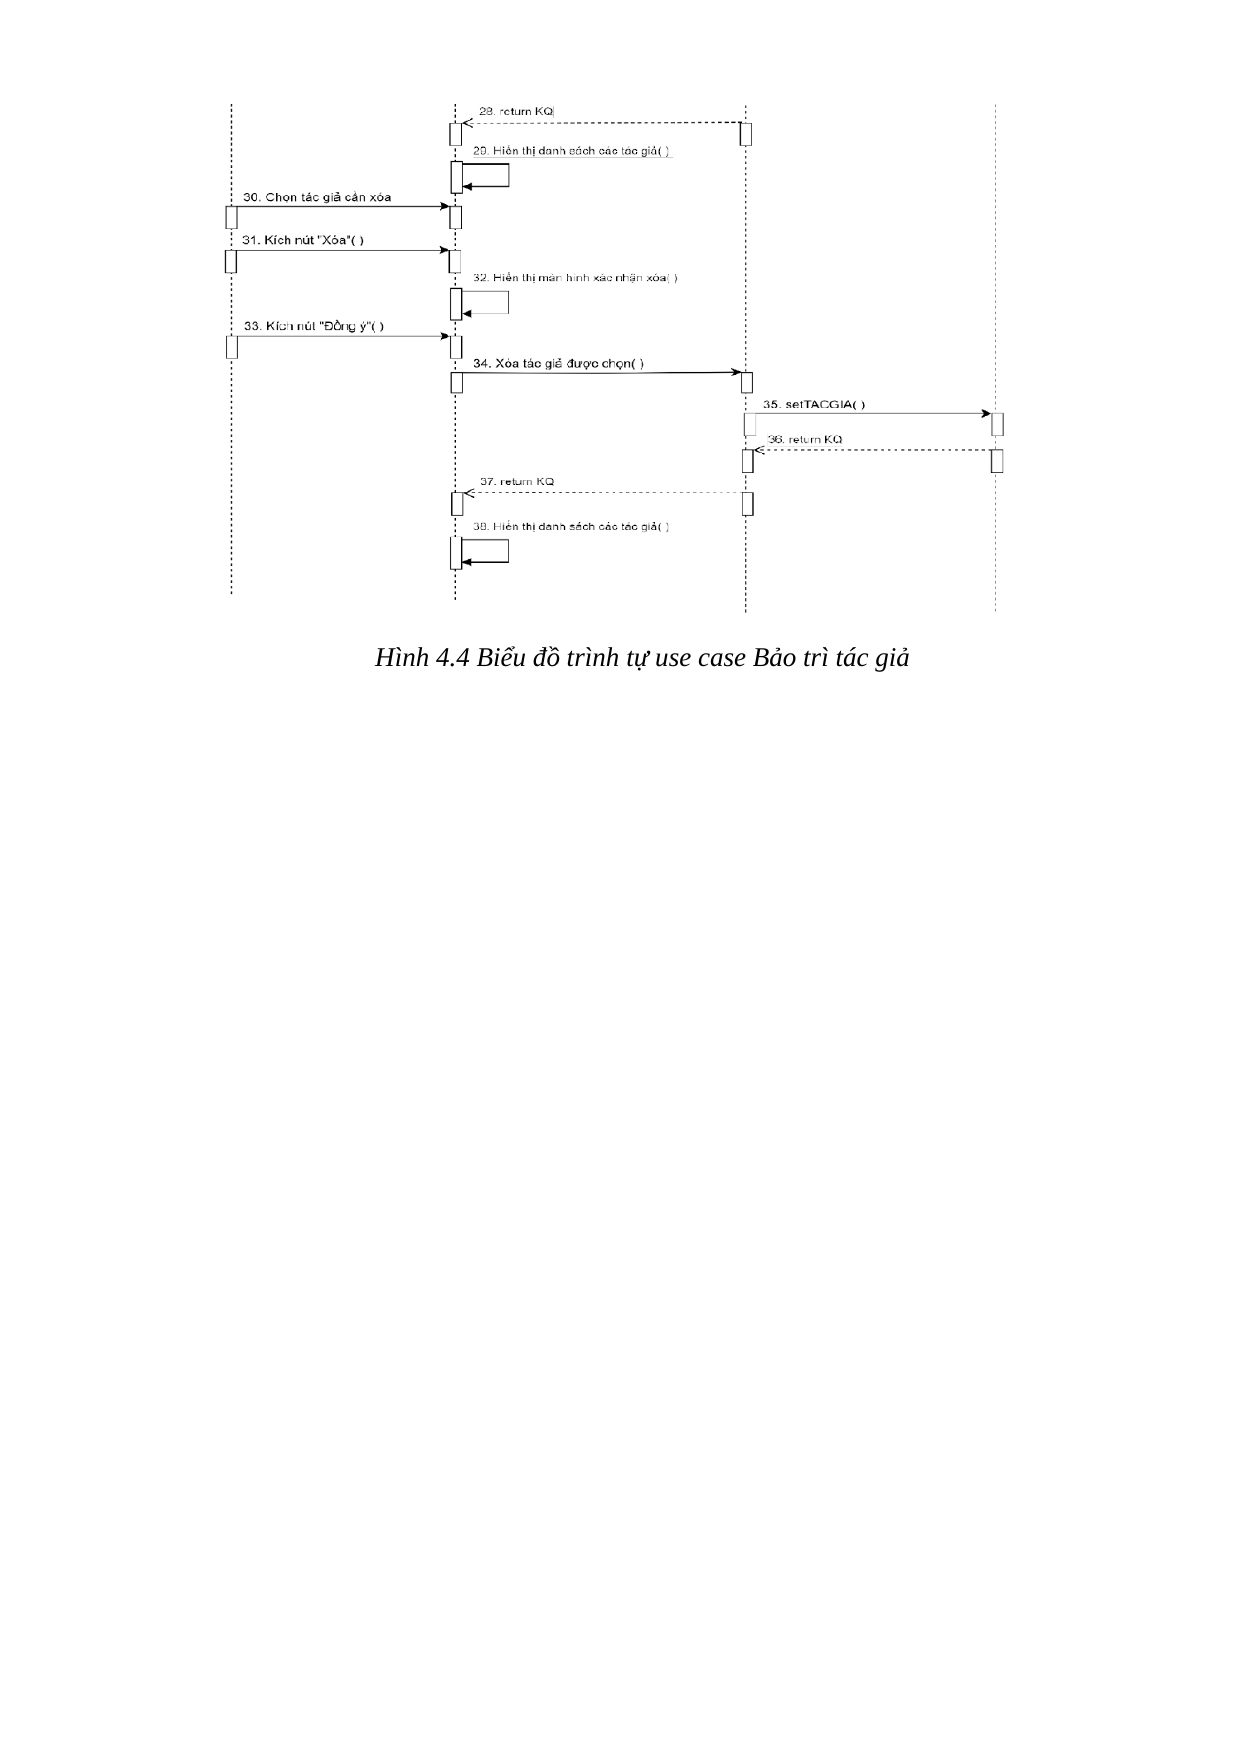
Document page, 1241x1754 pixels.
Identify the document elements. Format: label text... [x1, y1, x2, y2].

picture [150, 104, 1072, 623]
text Hình 4.4 Biểu đồ trình tự use case Bảo trì tác giả [300, 642, 1112, 673]
